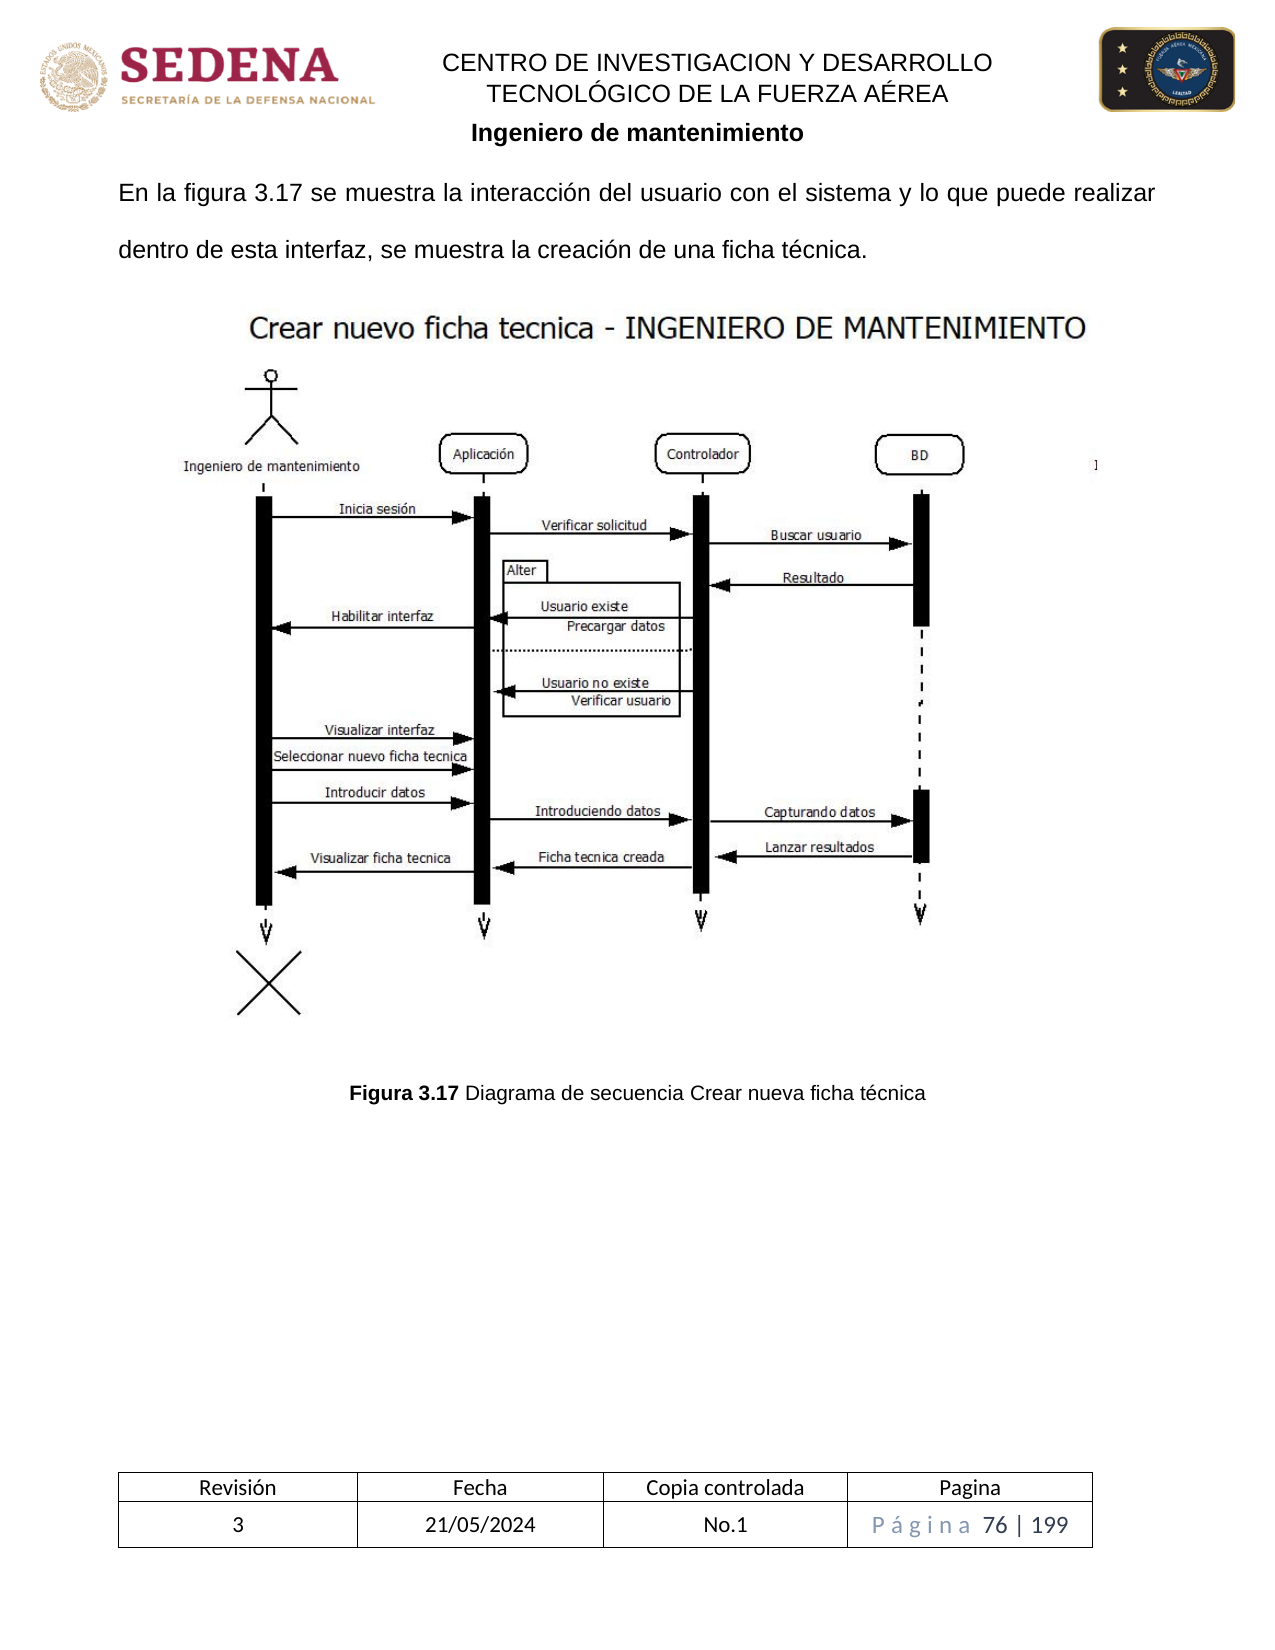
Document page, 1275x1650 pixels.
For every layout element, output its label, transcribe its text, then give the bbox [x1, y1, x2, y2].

text Ingeniero de mantenimiento [118, 118, 1157, 147]
picture [39, 27, 1236, 112]
picture [177, 308, 1098, 1036]
text En la figura 3.17 se muestra la interacción del usuario con el sistema y lo que puede realizar dentro de esta interfaz, se muestra la creación de una ficha técnica. [118, 178, 1157, 264]
